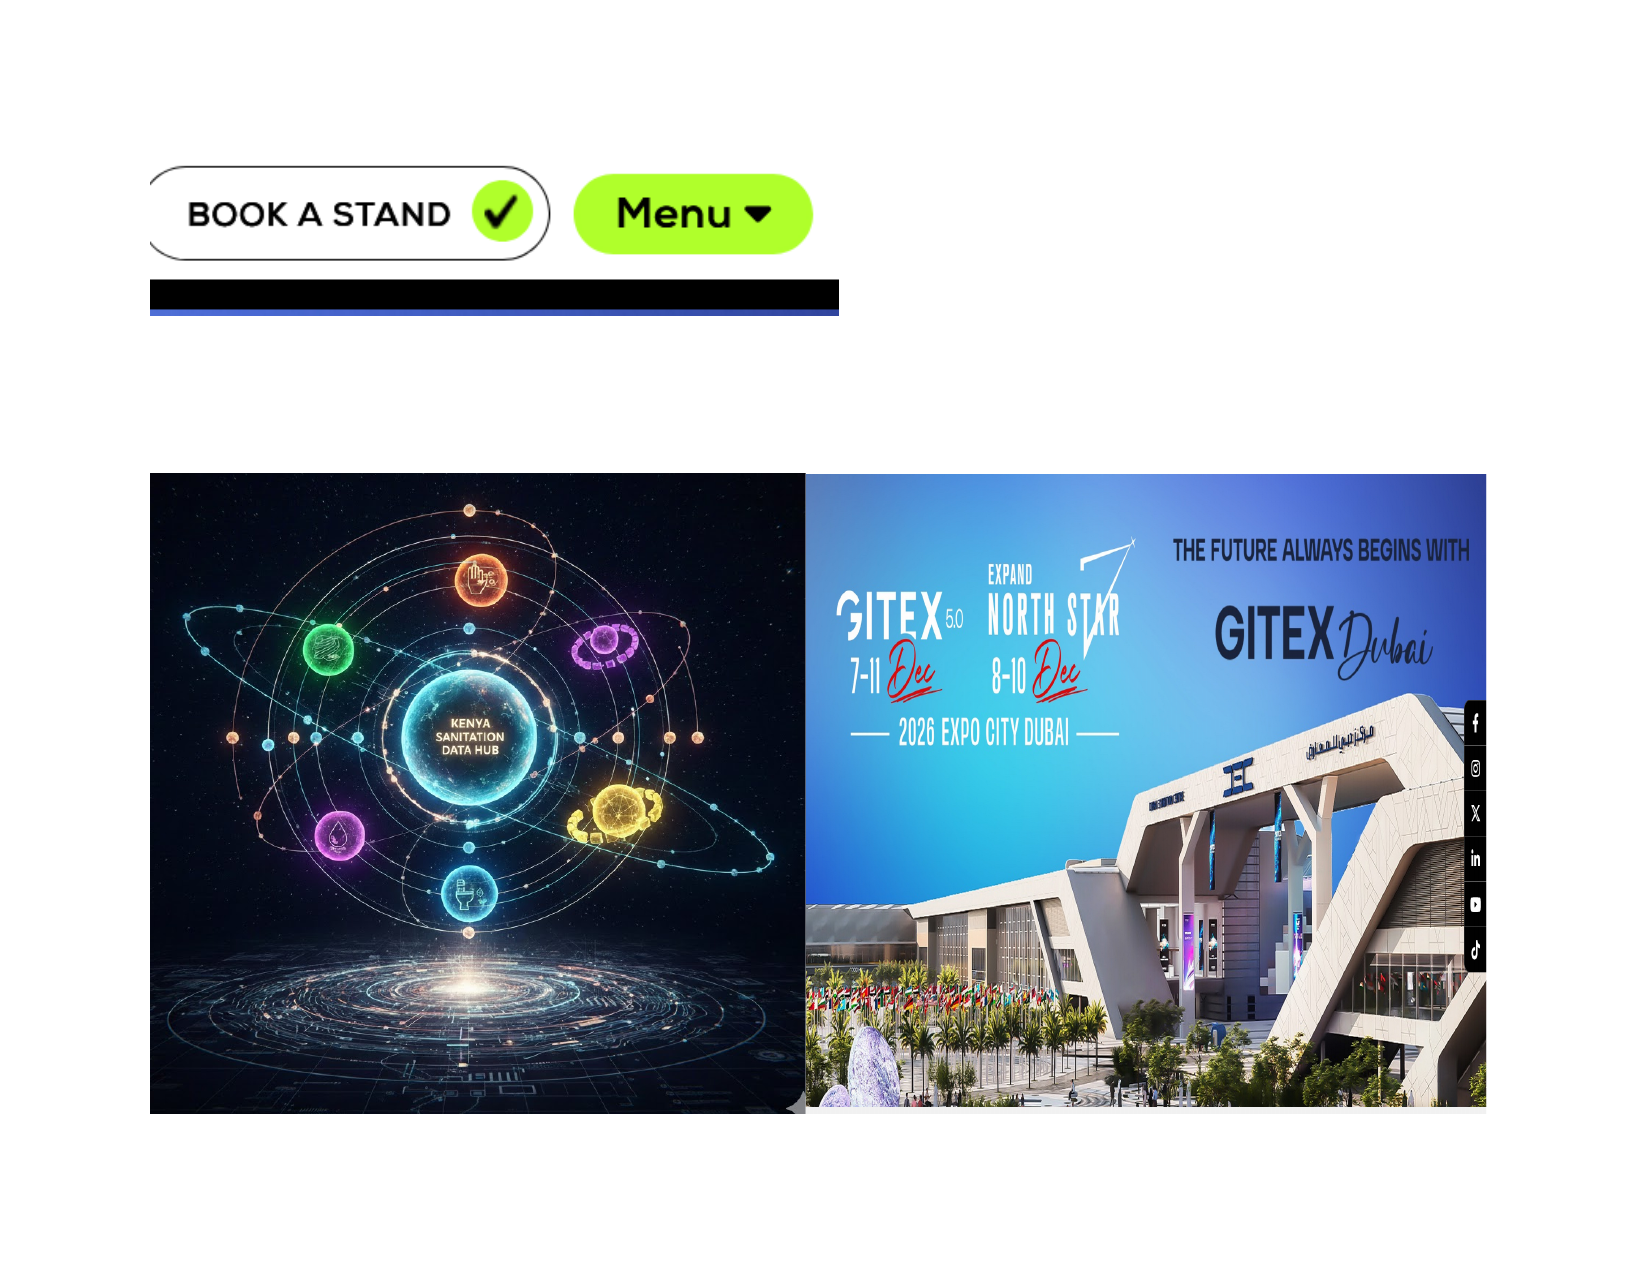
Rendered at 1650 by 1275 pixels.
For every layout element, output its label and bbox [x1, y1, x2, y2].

picture [150, 473, 1487, 1114]
picture [150, 150, 839, 316]
